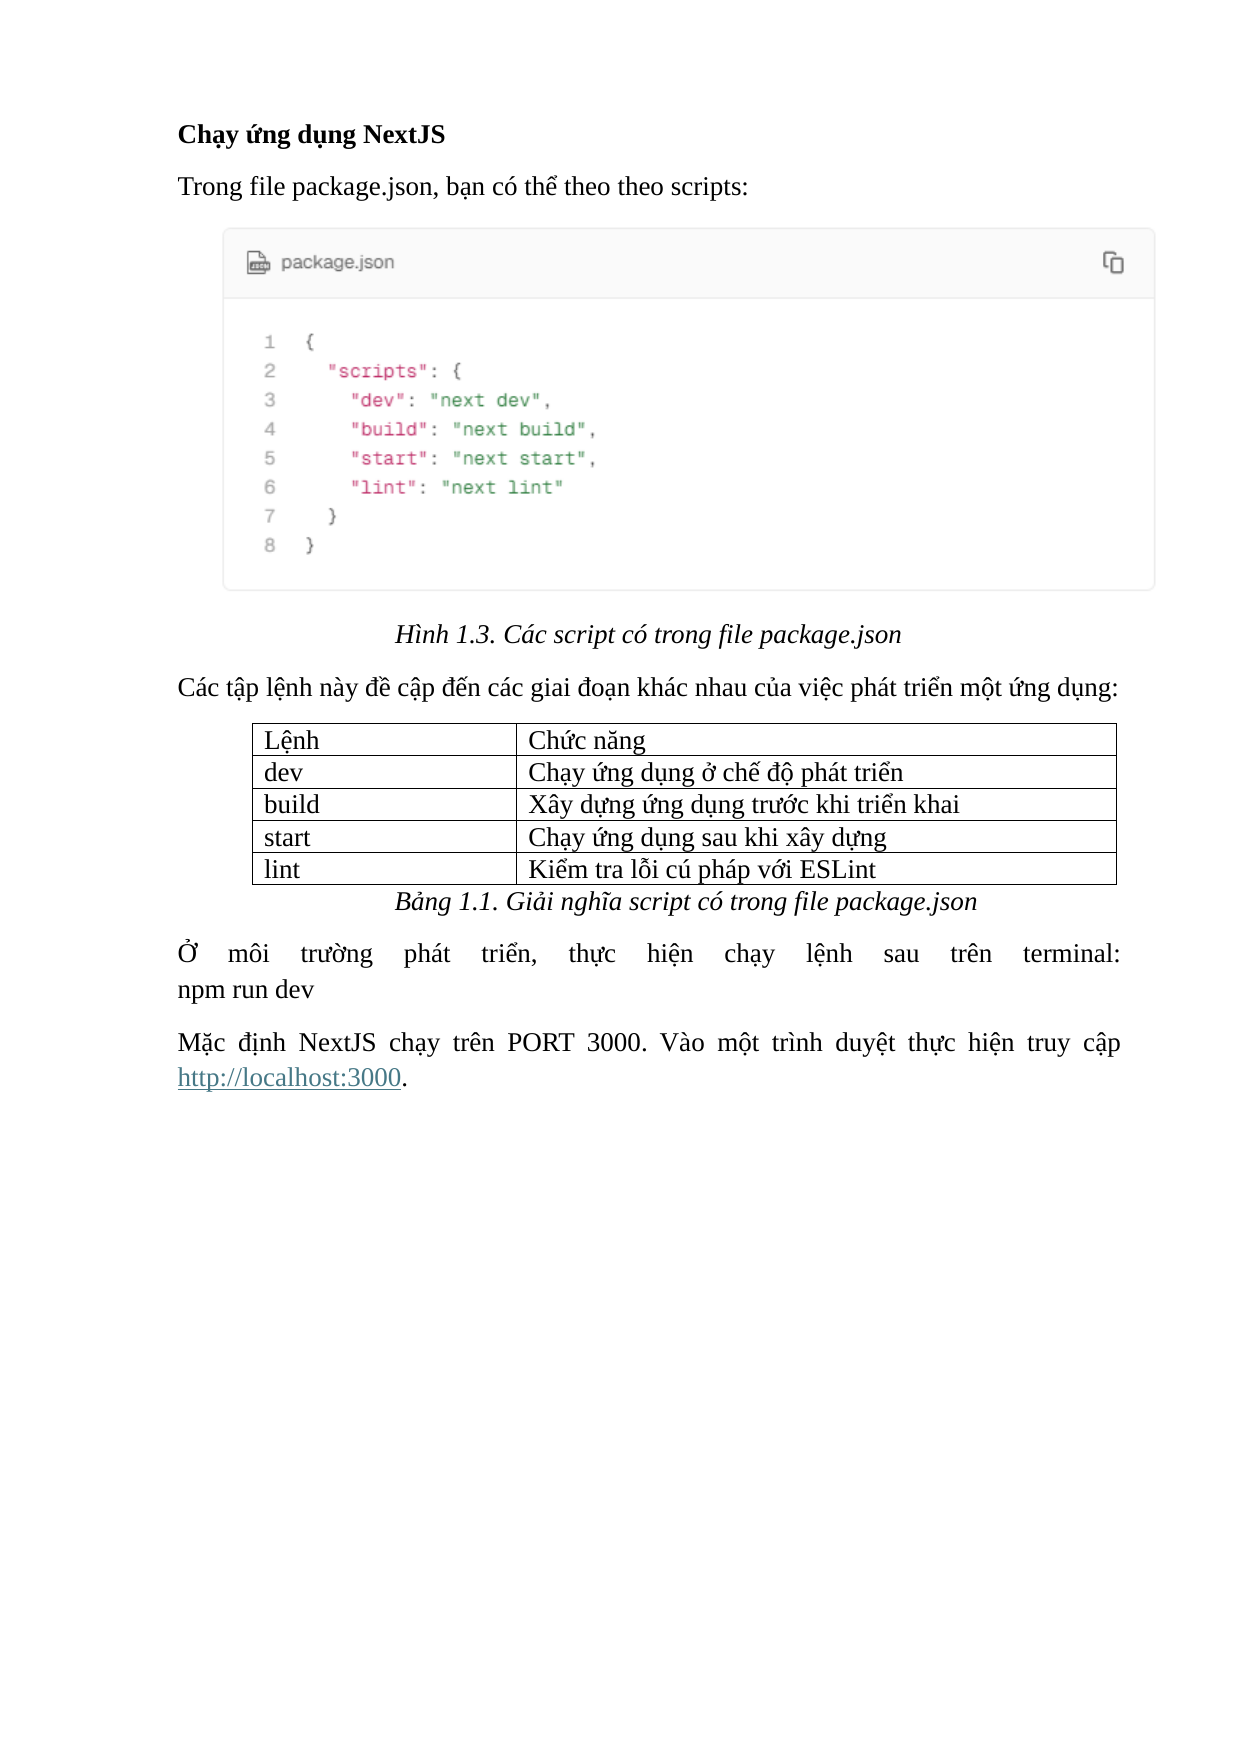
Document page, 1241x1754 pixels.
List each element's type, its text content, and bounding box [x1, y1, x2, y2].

table_cell start [253, 821, 516, 852]
text Các tập lệnh này đề cập đến các giai đoạn khác nhau của việc phát triển một ứng dụng: [177, 671, 1122, 702]
text Mặc định NextJS chạy trên PORT 3000. Vào một trình duyệt thực hiện truy cập http://localhost:3000. [177, 1026, 1122, 1093]
table_cell build [253, 789, 516, 820]
text Chạy ứng dụng NextJS [177, 118, 1122, 149]
text Hình 1.3. Các script có trong file package.json [177, 618, 1122, 649]
table_cell Xây dựng ứng dụng trước khi triển khai [517, 789, 1116, 820]
text Trong file package.json, bạn có thể theo theo scripts: [177, 171, 1122, 202]
text Ở môi trường phát triển, thực hiện chạy lệnh sau trên terminal: npm run dev [177, 938, 1122, 1004]
picture [214, 222, 1160, 597]
table_header Chức năng [517, 724, 1116, 755]
table_cell dev [253, 756, 516, 788]
table_cell Chạy ứng dụng ở chế độ phát triển [517, 756, 1116, 788]
table_header Lệnh [253, 724, 516, 755]
text Bảng 1.1. Giải nghĩa script có trong file package.json [252, 885, 1122, 916]
table_cell Kiểm tra lỗi cú pháp với ESLint [517, 853, 1116, 884]
table_cell lint [253, 853, 516, 884]
table_cell Chạy ứng dụng sau khi xây dựng [517, 821, 1116, 852]
